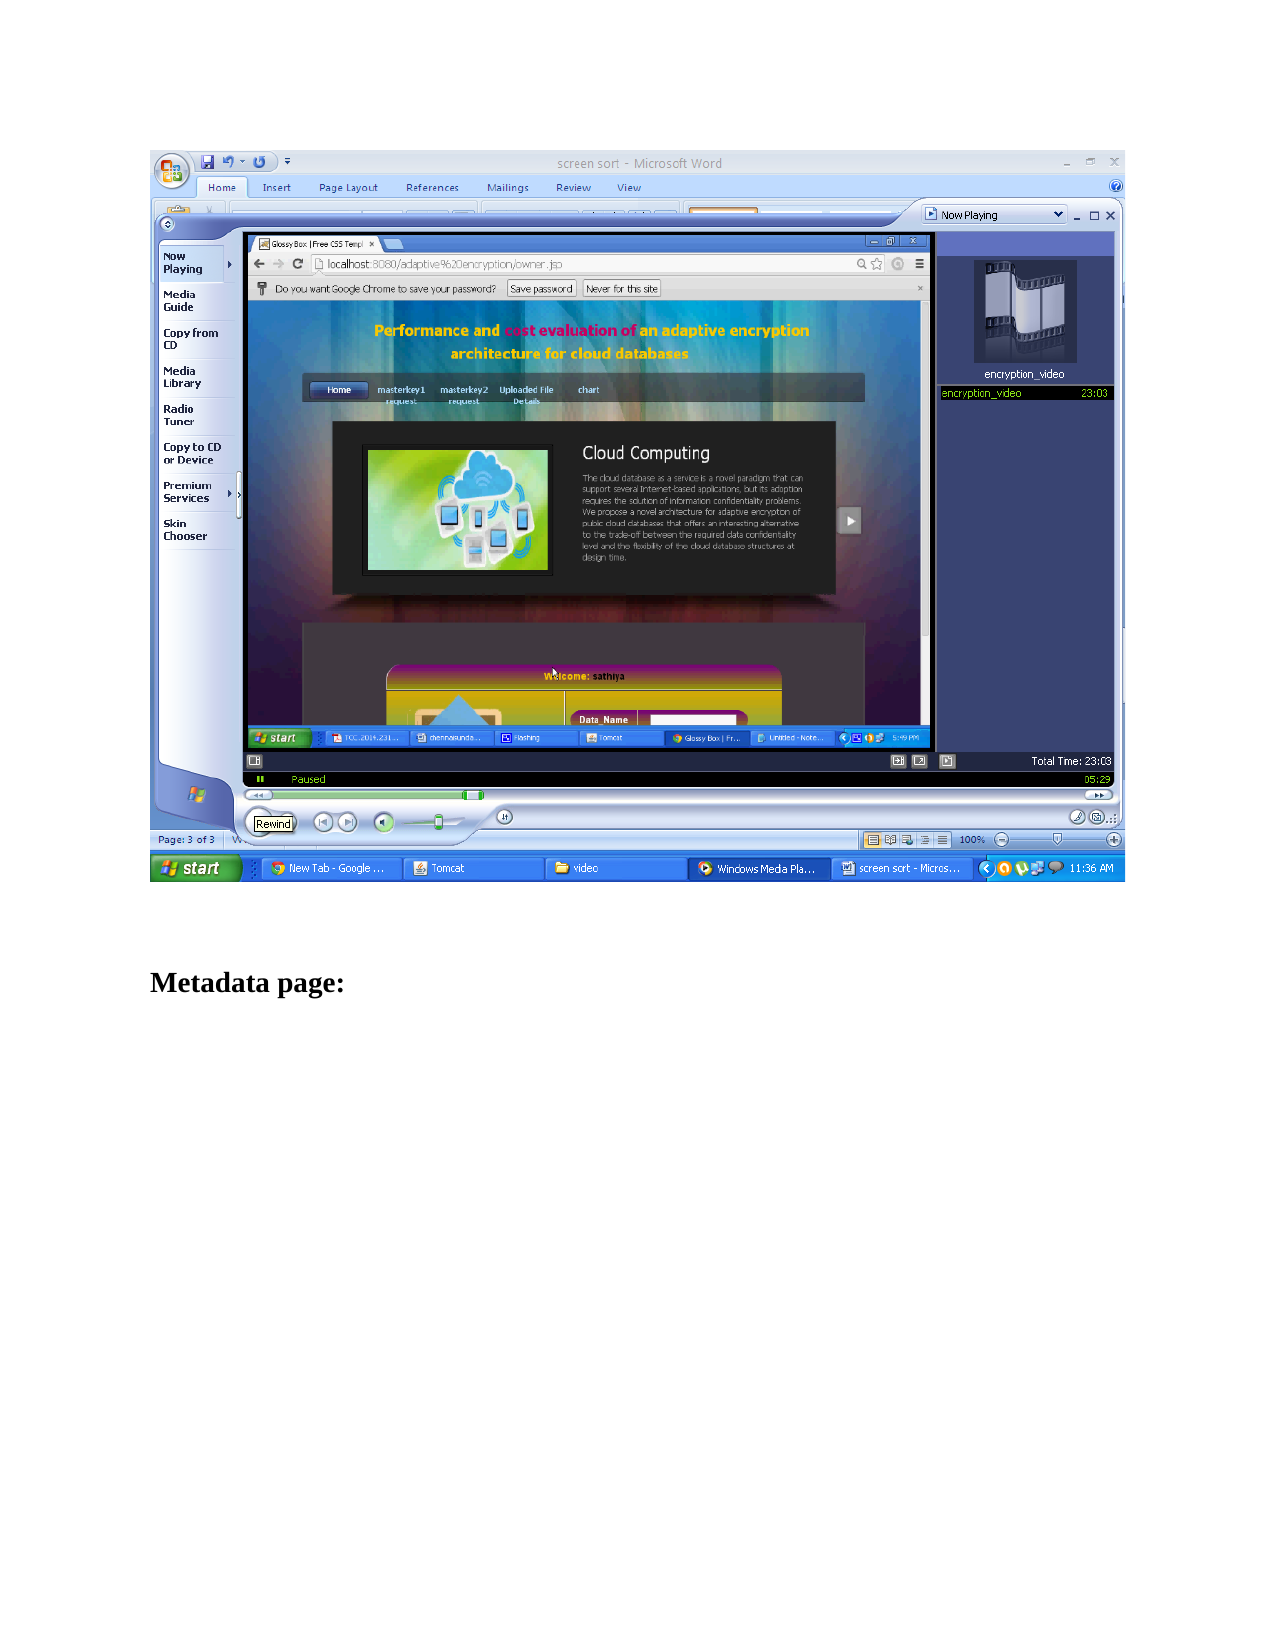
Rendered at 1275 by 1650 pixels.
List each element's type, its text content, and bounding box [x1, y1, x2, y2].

picture [150, 150, 1125, 882]
text Metadata page: [150, 966, 1125, 999]
